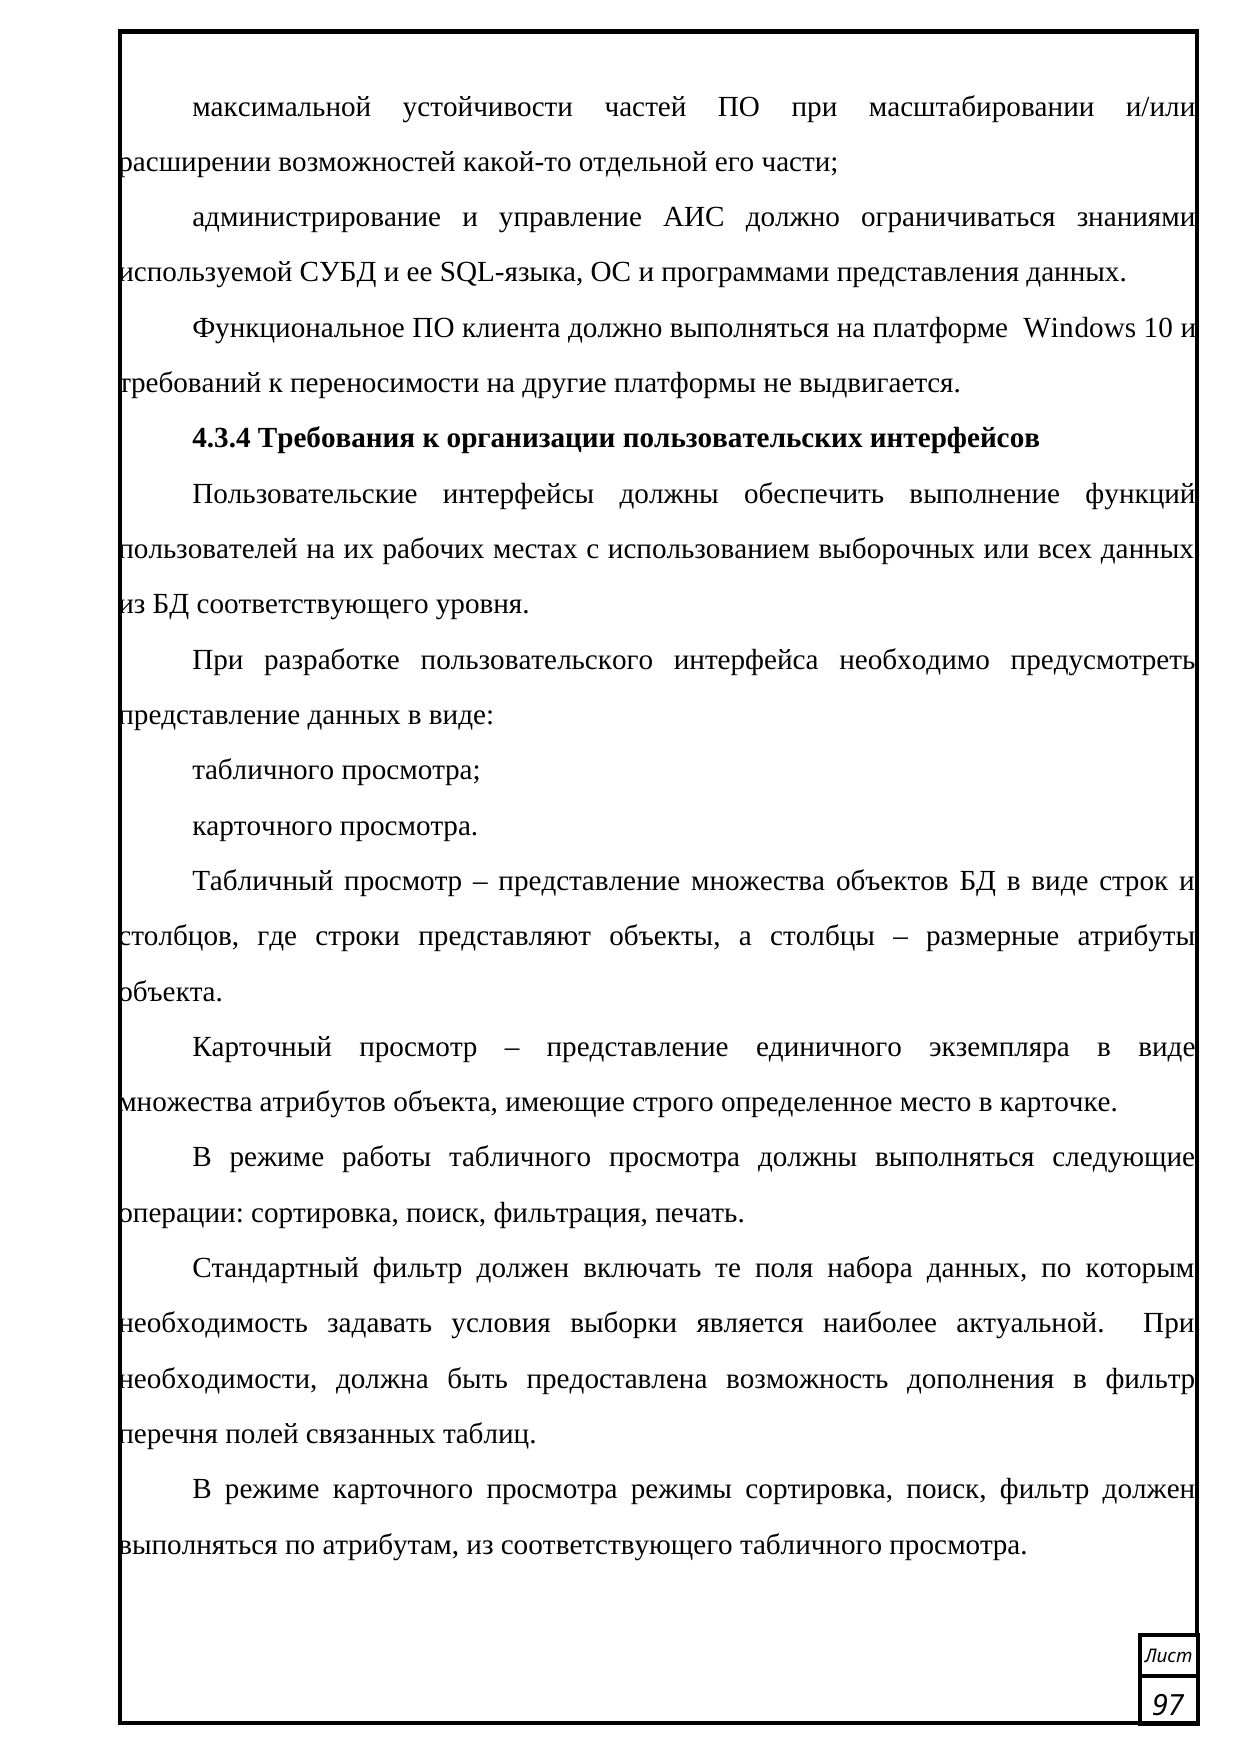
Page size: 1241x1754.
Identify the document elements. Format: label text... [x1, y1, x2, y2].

text Табличный просмотр – представление множества объектов БД в виде строк и столбцов, где строки представляют объекты, а столбцы – размерные атрибуты объекта. [118, 863, 1196, 1007]
text Функциональное ПО клиента должно выполняться на платформе Windows 10 и требований к переносимости на другие платформы не выдвигается. [118, 310, 1196, 399]
text 4.3.4 Требования к организации пользовательских интерфейсов [118, 421, 1196, 454]
text Пользовательские интерфейсы должны обеспечить выполнение функций пользователей на их рабочих местах с использованием выборочных или всех данных из БД соответствующего уровня. [118, 476, 1196, 620]
text администрирование и управление АИC должно ограничиваться знаниями используемой СУБД и ее SQL-языка, ОС и программами представления данных. [118, 199, 1196, 288]
text максимальной устойчивости частей ПО при масштабировании и/или расширении возможностей какой-то отдельной его части; [118, 89, 1196, 177]
text Стандартный фильтр должен включать те поля набора данных, по которым необходимость задавать условия выборки является наиболее актуальной. При необходимости, должна быть предоставлена возможность дополнения в фильтр перечня полей связанных таблиц. [118, 1250, 1196, 1450]
text карточного просмотра. [118, 808, 1196, 841]
text В режиме работы табличного просмотра должны выполняться следующие операции: сортировка, поиск, фильтрация, печать. [118, 1139, 1196, 1228]
text При разработке пользовательского интерфейса необходимо предусмотреть представление данных в виде: [118, 642, 1196, 731]
text Карточный просмотр – представление единичного экземпляра в виде множества атрибутов объекта, имеющие строго определенное место в карточке. [118, 1029, 1196, 1118]
text В режиме карточного просмотра режимы сортировка, поиск, фильтр должен выполняться по атрибутам, из соответствующего табличного просмотра. [118, 1471, 1196, 1560]
text табличного просмотра; [118, 752, 1196, 786]
